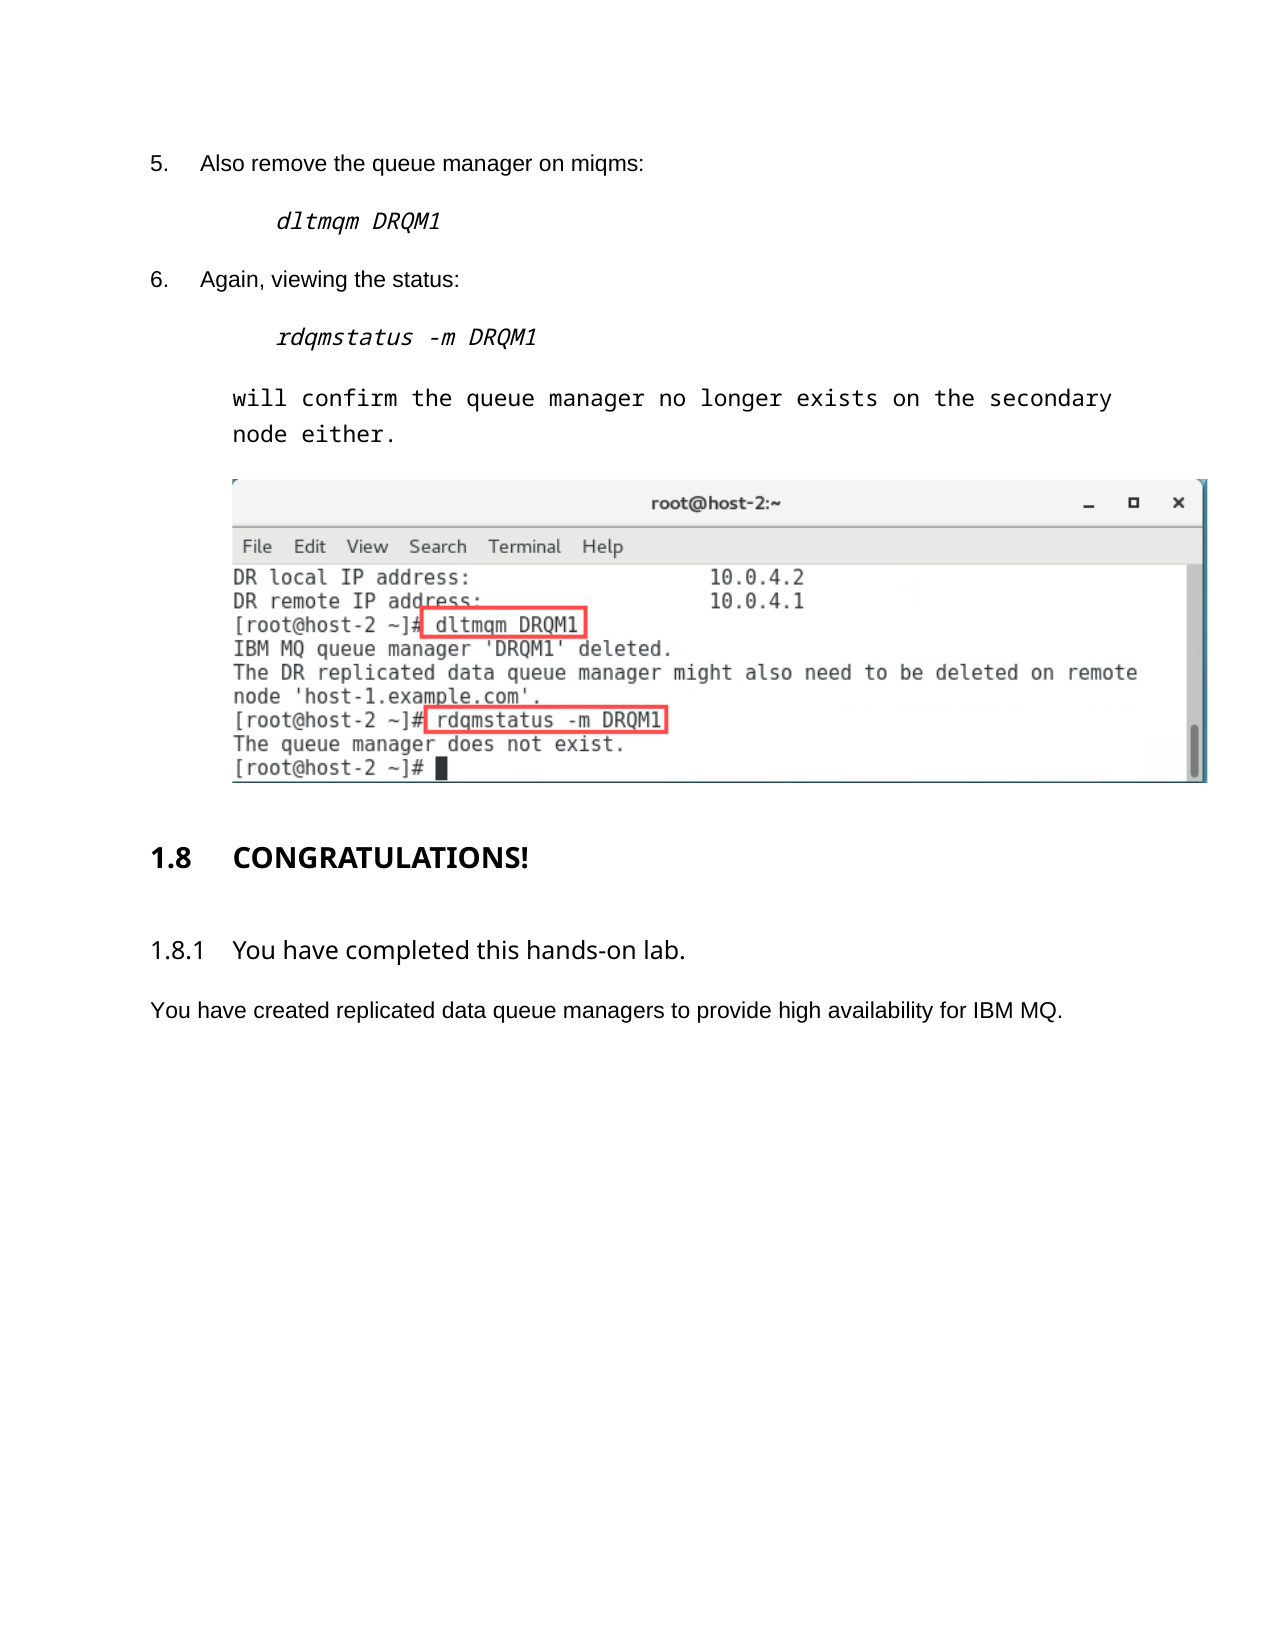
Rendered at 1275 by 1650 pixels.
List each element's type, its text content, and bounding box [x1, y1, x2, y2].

subtitle CONGRATULATIONS! [150, 837, 1125, 877]
text You have created replicated data queue managers to provide high availability for IBM MQ. [150, 997, 1125, 1023]
picture [232, 479, 1208, 783]
text rdqmstatus -m DRQM1 [275, 321, 1125, 353]
subtitle You have completed this hands-on lab. [150, 932, 1125, 967]
list will confirm the queue manager no longer exists on the secondary node either. [232, 382, 1125, 449]
list Again, viewing the status: [150, 266, 1125, 292]
text dltmqm DRQM1 [275, 205, 1125, 236]
list Also remove the queue manager on miqms: [150, 150, 1125, 176]
